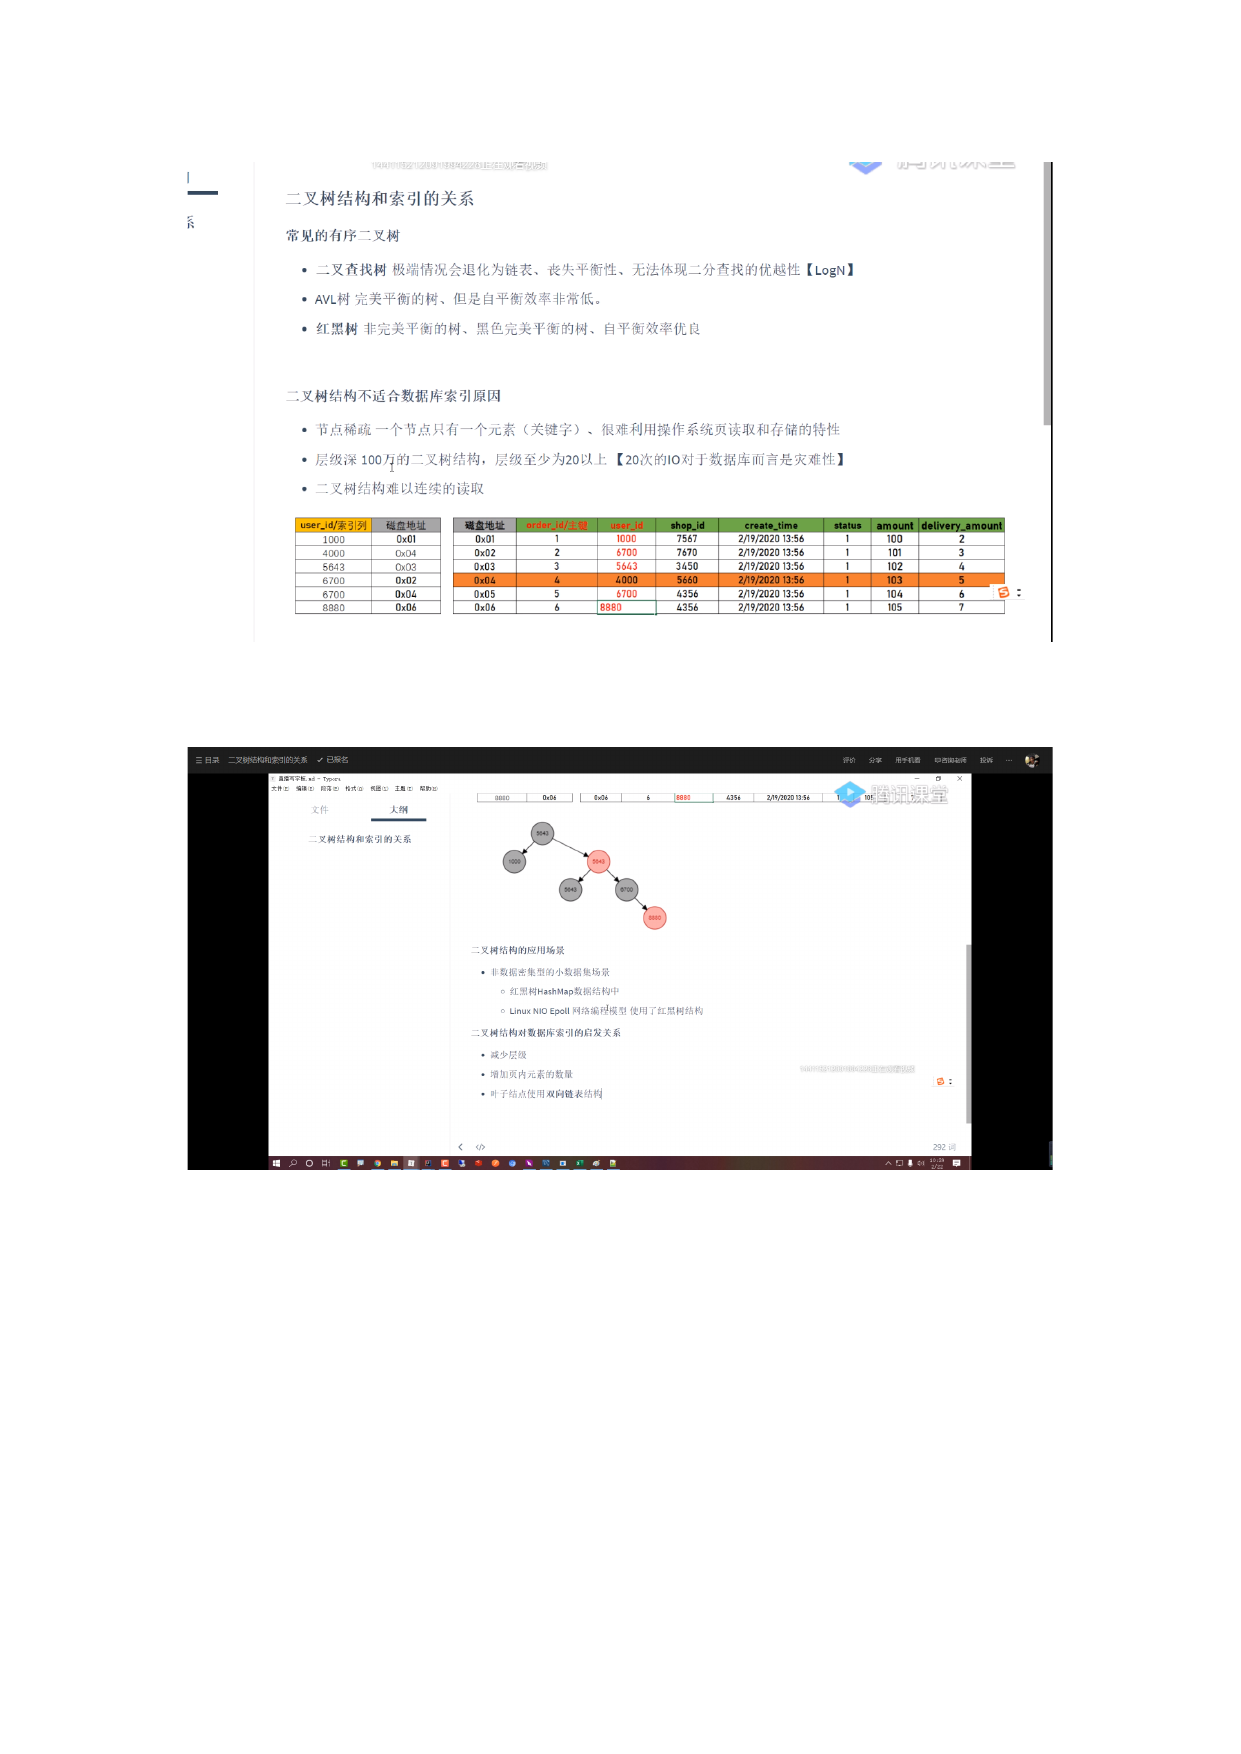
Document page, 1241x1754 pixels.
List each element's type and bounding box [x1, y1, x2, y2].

picture [187, 747, 1053, 1170]
picture [187, 162, 1053, 642]
